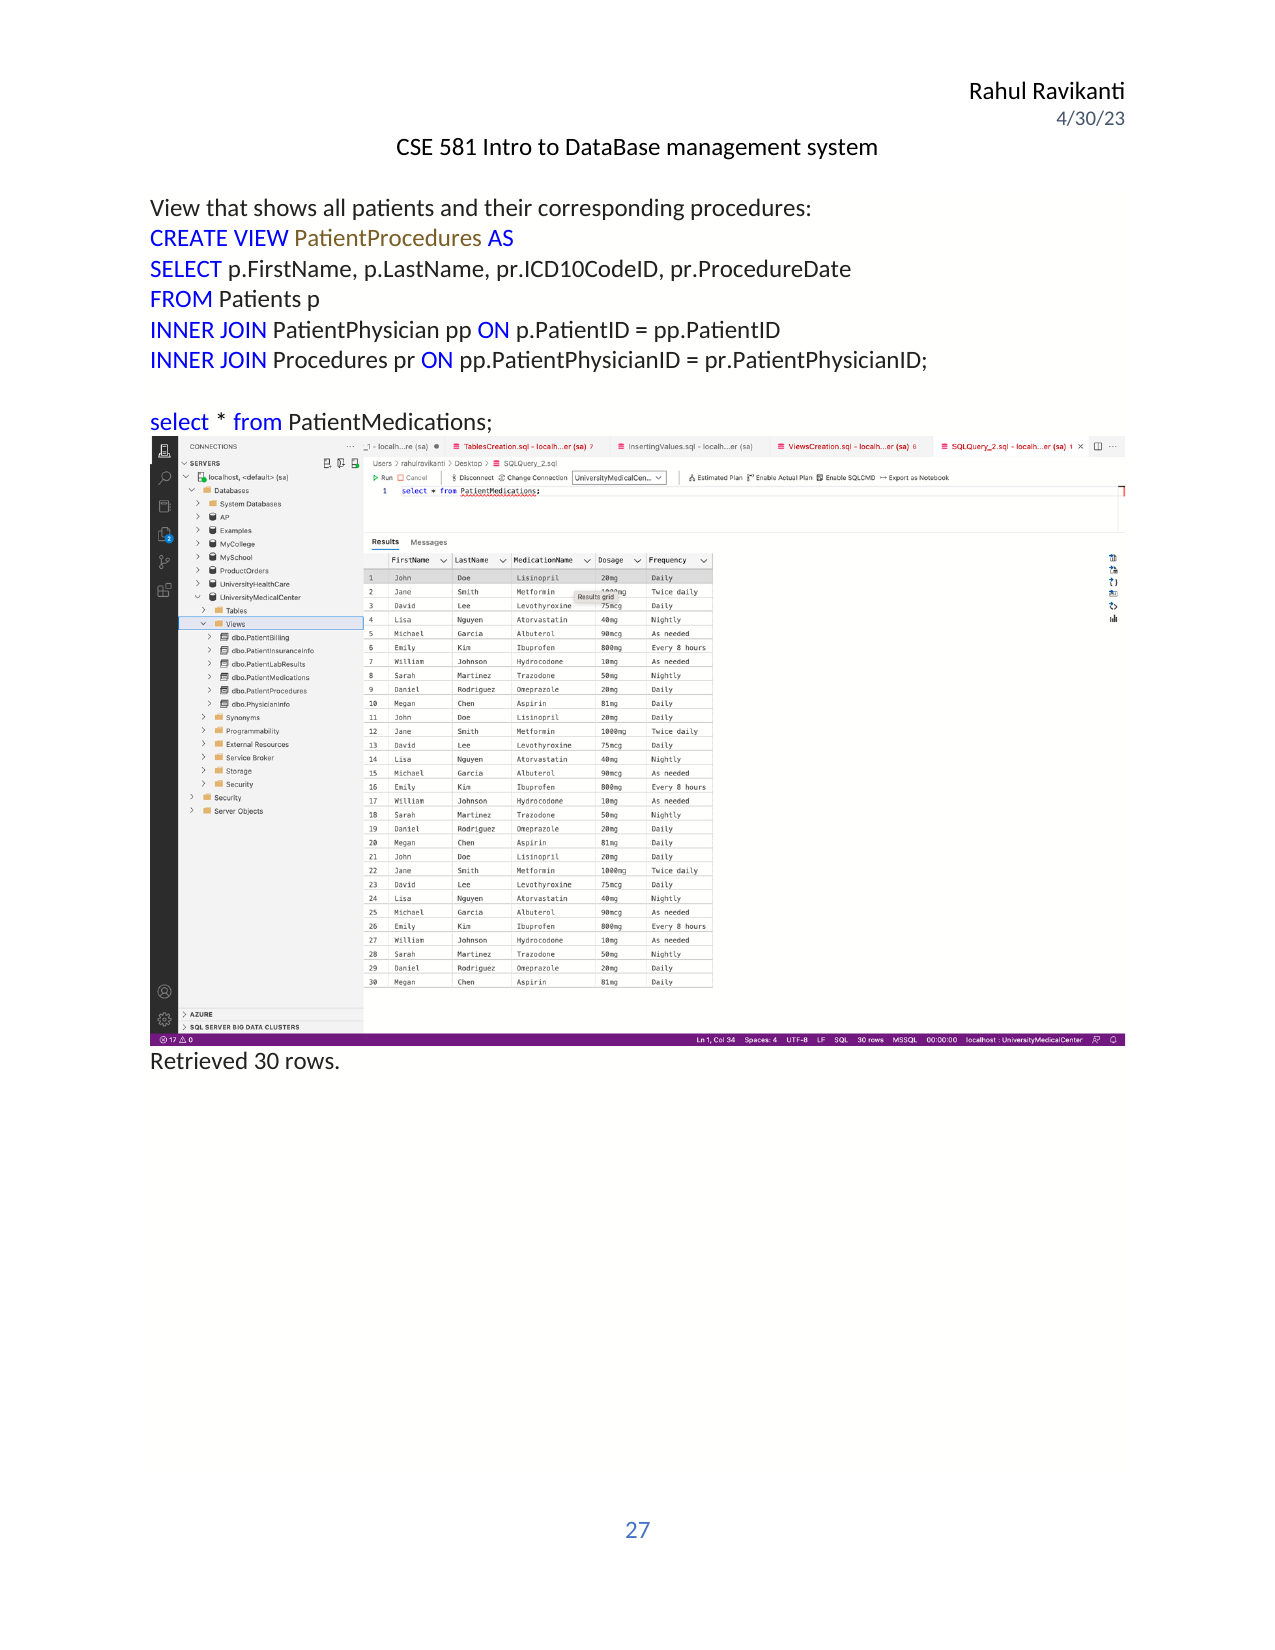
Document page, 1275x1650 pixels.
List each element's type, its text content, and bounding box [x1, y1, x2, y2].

text INNER JOIN PatientPhysician pp ON p.PatientID = pp.PatientID [150, 314, 1125, 344]
text SELECT p.FirstName, p.LastName, pr.ICD10CodeID, pr.ProcedureDate [150, 253, 1125, 283]
picture [150, 436, 1125, 1046]
text select * from PatientMedications; [150, 406, 1125, 436]
text CREATE VIEW PatientProcedures AS [150, 222, 1125, 253]
text INNER JOIN Procedures pr ON pp.PatientPhysicianID = pr.PatientPhysicianID; [150, 344, 1125, 375]
text View that shows all patients and their corresponding procedures: [150, 192, 1125, 222]
text FROM Patients p [150, 283, 1125, 314]
text Retrieved 30 rows. [150, 1046, 1125, 1076]
